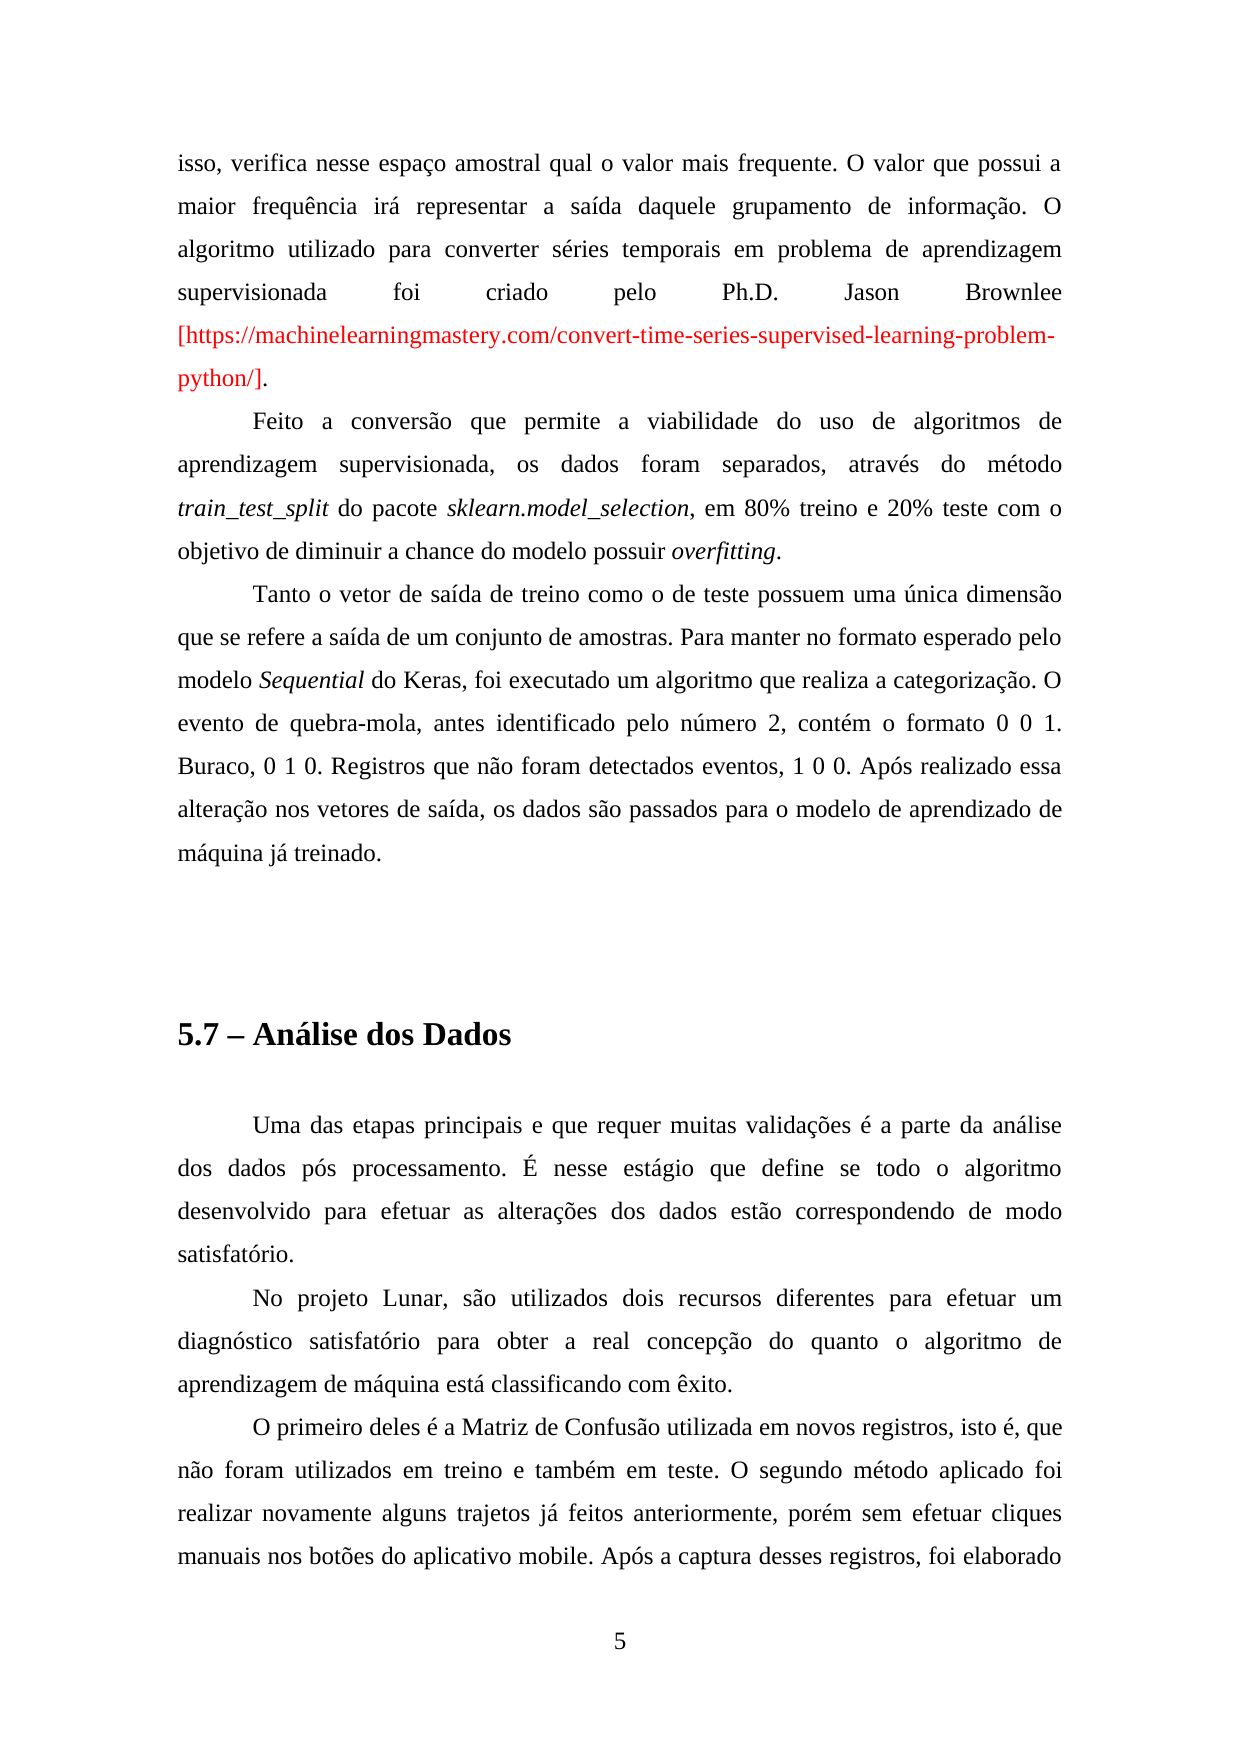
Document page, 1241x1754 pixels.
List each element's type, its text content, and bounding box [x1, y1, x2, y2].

text 5.7 – Análise dos Dados [177, 1014, 1063, 1053]
text No projeto Lunar, são utilizados dois recursos diferentes para efetuar um diagnóstico satisfatório para obter a real concepção do quanto o algoritmo de aprendizagem de máquina está classificando com êxito. [177, 1283, 1063, 1398]
text Feito a conversão que permite a viabilidade do uso de algoritmos de aprendizagem supervisionada, os dados foram separados, através do método train_test_split do pacote sklearn.model_selection, em 80% treino e 20% teste com o objetivo de diminuir a chance do modelo possuir overfitting. [177, 406, 1063, 564]
text Uma das etapas principais e que requer muitas validações é a parte da análise dos dados pós processamento. É nesse estágio que define se todo o algoritmo desenvolvido para efetuar as alterações dos dados estão correspondendo de modo satisfatório. [177, 1110, 1063, 1268]
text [177, 1412, 1063, 1570]
text Tanto o vetor de saída de treino como o de teste possuem uma única dimensão que se refere a saída de um conjunto de amostras. Para manter no formato esperado pelo modelo Sequential do Keras, foi executado um algoritmo que realiza a categorização. O evento de quebra-mola, antes identificado pelo número 2, contém o formato 0 0 1. Buraco, 0 1 0. Registros que não foram detectados eventos, 1 0 0. Após realizado essa alteração nos vetores de saída, os dados são passados para o modelo de aprendizado de máquina já treinado. [177, 579, 1063, 866]
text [177, 148, 1063, 392]
